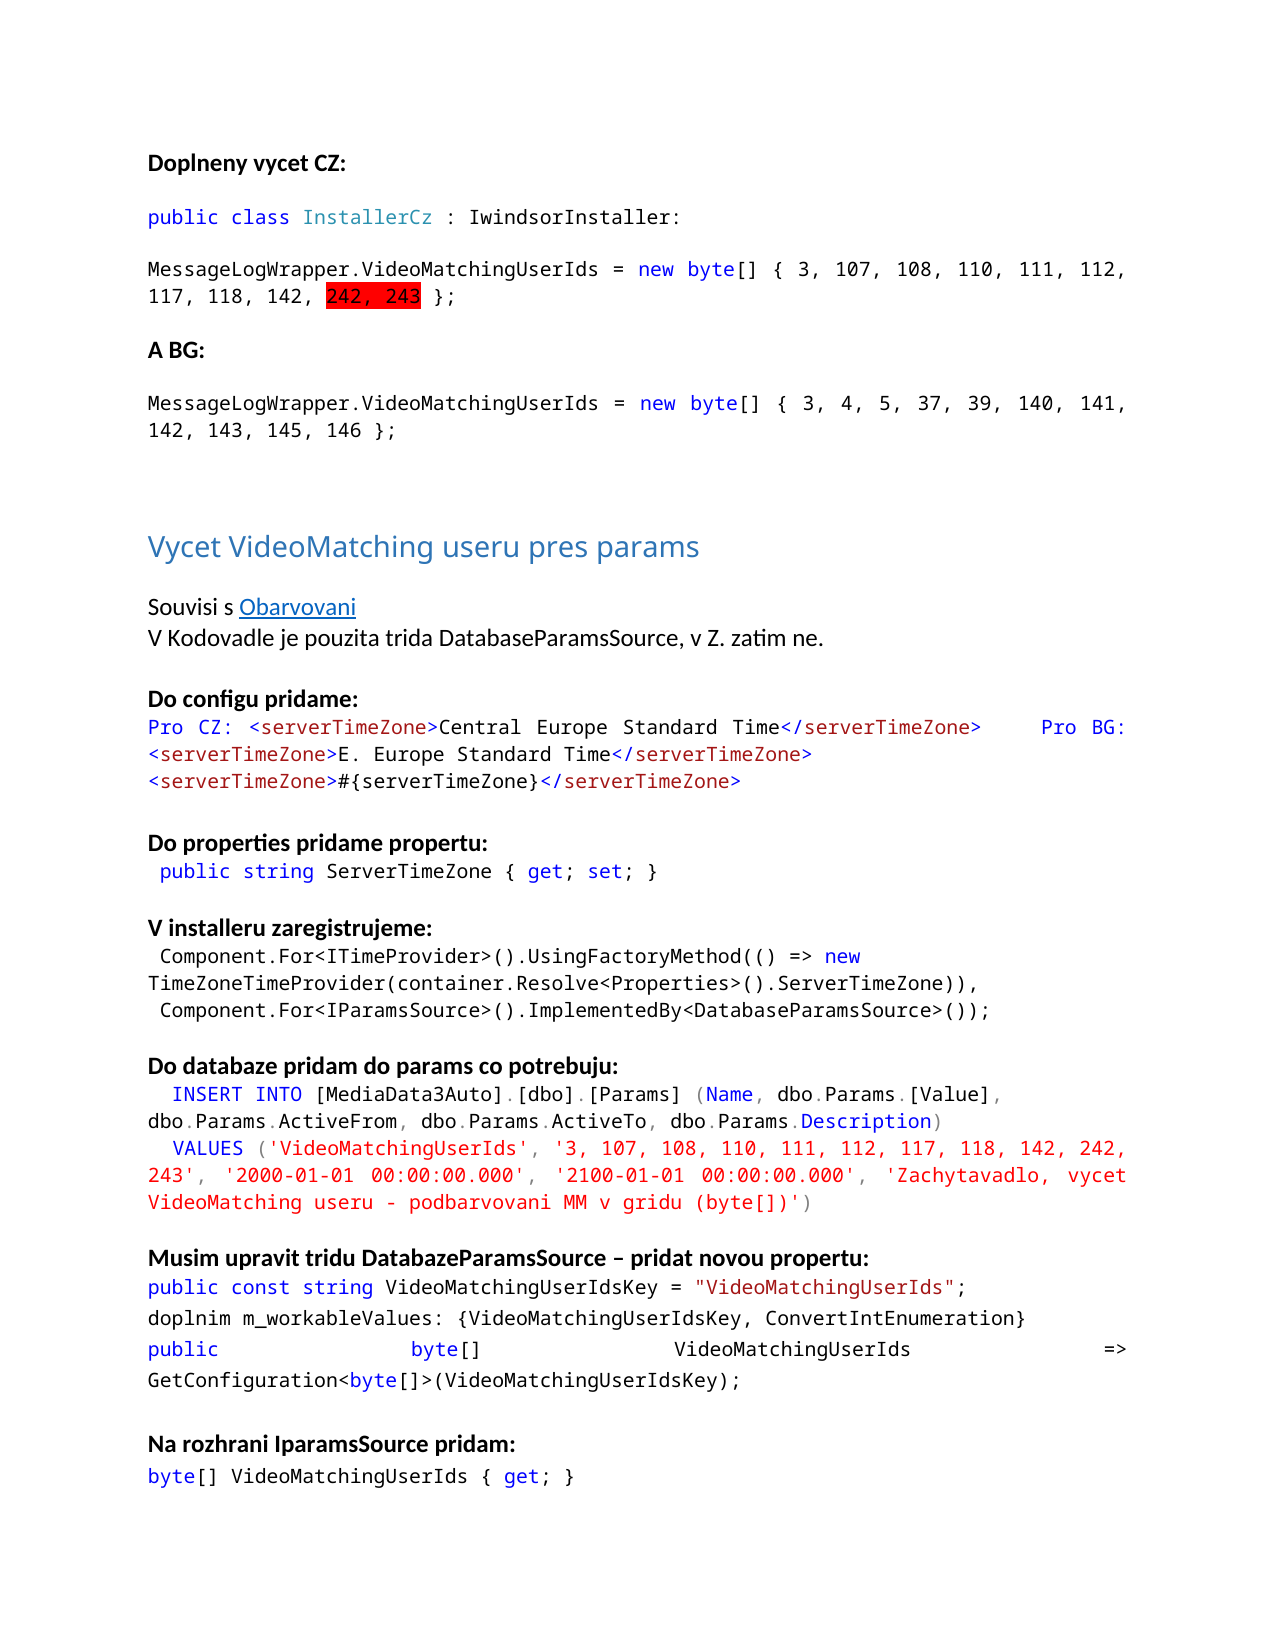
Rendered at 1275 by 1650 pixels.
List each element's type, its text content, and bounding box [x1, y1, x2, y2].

text Na rozhrani IparamsSource pridam: [148, 1428, 1127, 1458]
text INSERT INTO [MediaData3Auto].[dbo].[Params] (Name, dbo.Params.[Value], dbo.Params.ActiveFrom, dbo.Params.ActiveTo, dbo.Params.Description) [943, 1081, 1127, 1135]
text public byte[] VideoMatchingUserIds => GetConfiguration<byte[]>(VideoMatchingUserIdsKey); [148, 1335, 1127, 1393]
text VALUES ('VideoMatchingUserIds', '3, 107, 108, 110, 111, 112, 117, 118, 142, 242, 243', '2000-01-01 00:00:00.000', '2100-01-01 00:00:00.000', 'Zachytavadlo, vycet VideoMatching useru - podbarvovani MM v gridu (byte[])') [813, 1162, 1127, 1216]
text byte[] VideoMatchingUserIds { get; } [148, 1463, 1127, 1490]
text V installeru zaregistrujeme: [148, 912, 1127, 942]
text Pro CZ: <serverTimeZone>Central Europe Standard Time</serverTimeZone> Pro BG: <serverTimeZone>E. Europe Standard Time</serverTimeZone> [148, 713, 1127, 767]
text MessageLogWrapper.VideoMatchingUserIds = new byte[] { 3, 107, 108, 110, 111, 112, 117, 118, 142, 242, 243 }; [148, 255, 1127, 309]
text Do databaze pridam do params co potrebuju: [148, 1050, 1127, 1081]
text Do properties pridame propertu: [148, 827, 1127, 858]
text A BG: [148, 334, 1127, 364]
text MessageLogWrapper.VideoMatchingUserIds = new byte[] { 3, 4, 5, 37, 39, 140, 141, 142, 143, 145, 146 }; [148, 389, 1127, 443]
text V Kodovadle je pouzita trida DatabaseParamsSource, v Z. zatim ne. [148, 622, 1127, 652]
text Do configu pridame: [148, 683, 1127, 713]
text doplnim m_workableValues: {VideoMatchingUserIdsKey, ConvertIntEnumeration} [148, 1304, 1127, 1331]
text Musim upravit tridu DatabazeParamsSource – pridat novou propertu: [148, 1243, 1127, 1273]
text public class InstallerCz : IwindsorInstaller: [148, 203, 1127, 230]
text <serverTimeZone>#{serverTimeZone}</serverTimeZone> [148, 767, 1127, 794]
text Component.For<ITimeProvider>().UsingFactoryMethod(() => new TimeZoneTimeProvider(container.Resolve<Properties>().ServerTimeZone)), [148, 942, 1127, 996]
text public string ServerTimeZone { get; set; } [148, 858, 1127, 885]
text Souvisi s Obarvovani [148, 591, 1127, 622]
text Component.For<IParamsSource>().ImplementedBy<DatabaseParamsSource>()); [148, 996, 1127, 1023]
text public const string VideoMatchingUserIdsKey = "VideoMatchingUserIds"; [148, 1273, 1127, 1300]
text Doplneny vycet CZ: [148, 148, 1127, 178]
subtitle Vycet VideoMatching useru pres params [148, 527, 1127, 566]
